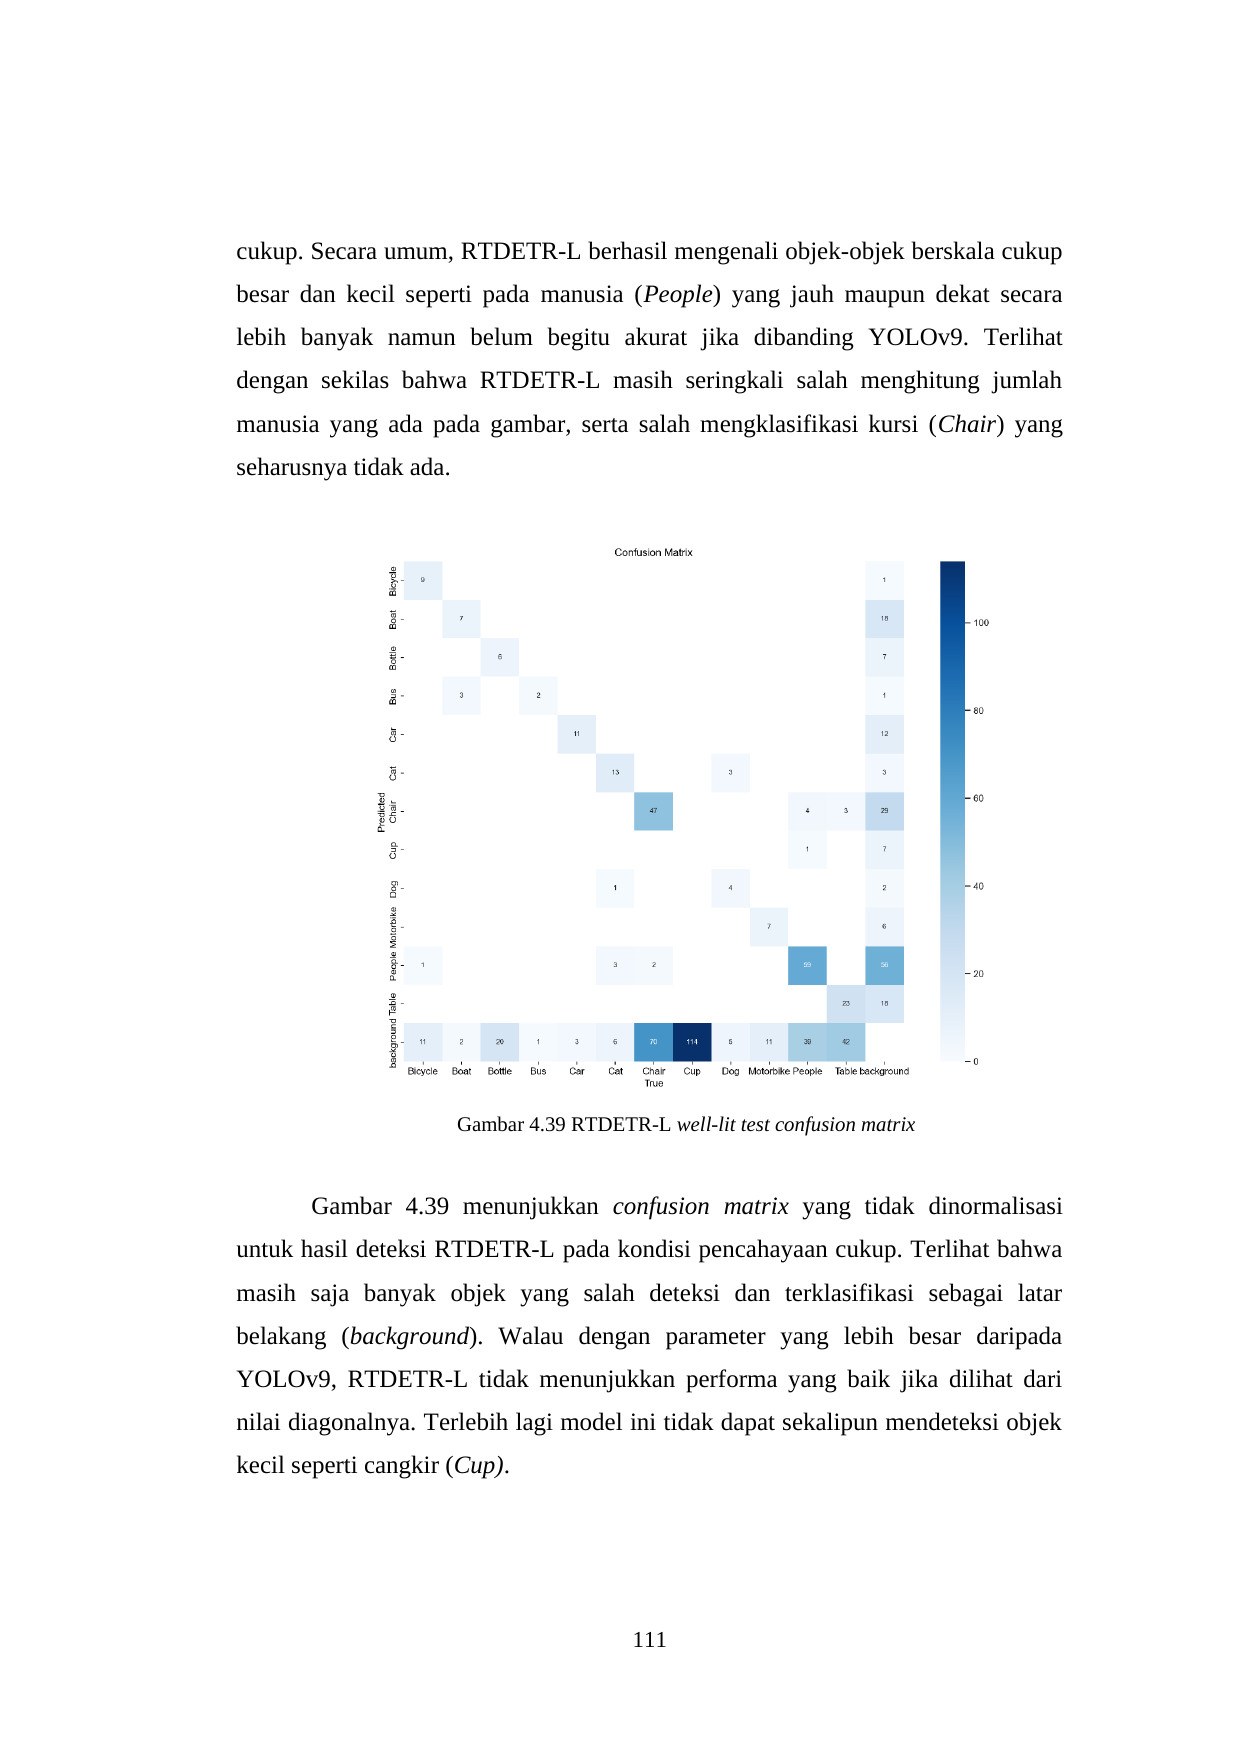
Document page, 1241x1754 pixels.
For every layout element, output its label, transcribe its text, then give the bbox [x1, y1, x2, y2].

text Gambar 4.39 RTDETR-L well-lit test confusion matrix [311, 1112, 1063, 1136]
picture [311, 538, 1060, 1099]
text Gambar 4.39 menunjukkan confusion matrix yang tidak dinormalisasi untuk hasil deteksi RTDETR-L pada kondisi pencahayaan cukup. Terlihat bahwa masih saja banyak objek yang salah deteksi dan terklasifikasi sebagai latar belakang (background). Walau dengan parameter yang lebih besar daripada YOLOv9, RTDETR-L tidak menunjukkan performa yang baik jika dilihat dari nilai diagonalnya. Terlebih lagi model ini tidak dapat sekalipun mendeteksi objek kecil seperti cangkir (Cup). [236, 1191, 1063, 1479]
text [236, 236, 1063, 481]
